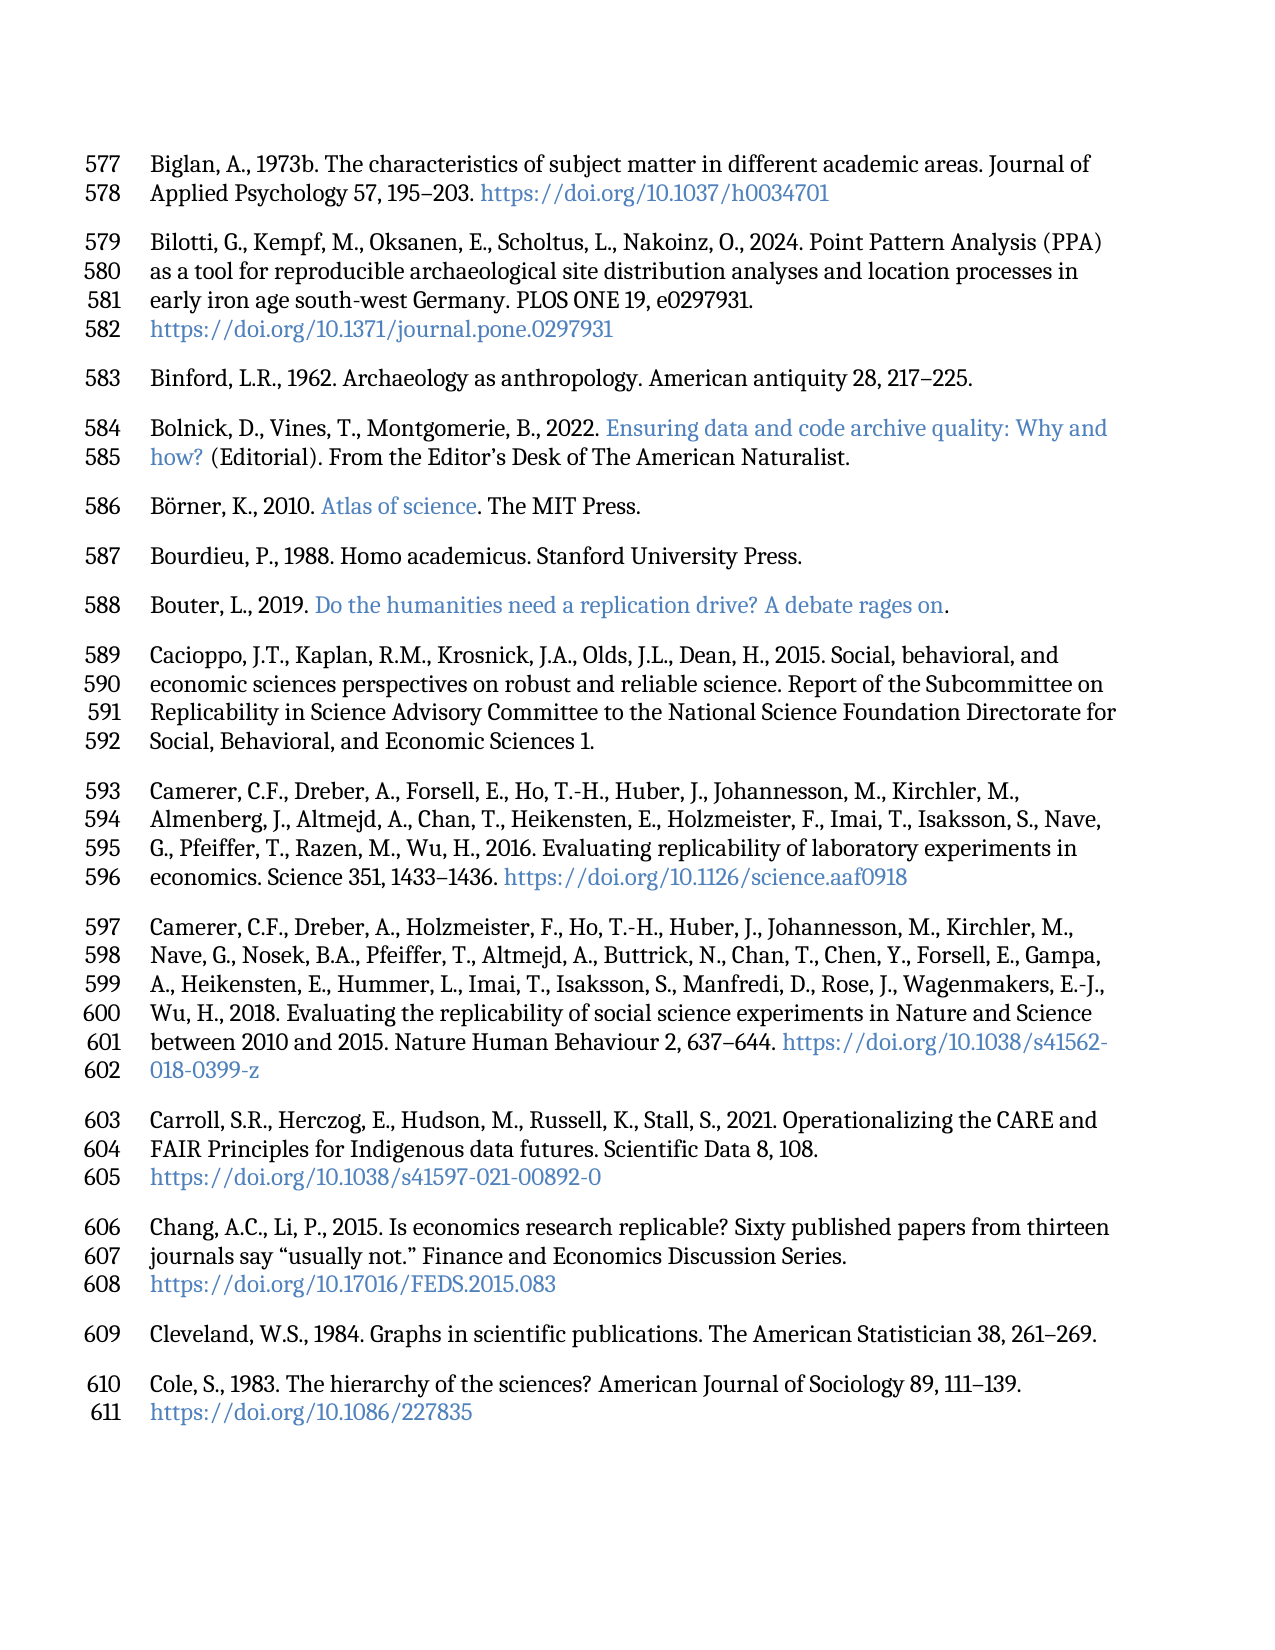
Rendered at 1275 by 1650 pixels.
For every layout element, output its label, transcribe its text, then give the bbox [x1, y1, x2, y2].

text Chang, A.C., Li, P., 2015. Is economics research replicable? Sixty published papers from thirteen journals say “usually not.” Finance and Economics Discussion Series. https://doi.org/10.17016/FEDS.2015.083 [150, 1213, 1125, 1299]
text Carroll, S.R., Herczog, E., Hudson, M., Russell, K., Stall, S., 2021. Operationalizing the CARE and FAIR Principles for Indigenous data futures. Scientific Data 8, 108. https://doi.org/10.1038/s41597-021-00892-0 [150, 1106, 1125, 1192]
text Bolnick, D., Vines, T., Montgomerie, B., 2022. Ensuring data and code archive quality: Why and how? (Editorial). From the Editor’s Desk of The American Naturalist. [150, 414, 1125, 471]
text Cacioppo, J.T., Kaplan, R.M., Krosnick, J.A., Olds, J.L., Dean, H., 2015. Social, behavioral, and economic sciences perspectives on robust and reliable science. Report of the Subcommittee on Replicability in Science Advisory Committee to the National Science Foundation Directorate for Social, Behavioral, and Economic Sciences 1. [150, 641, 1125, 756]
text Bilotti, G., Kempf, M., Oksanen, E., Scholtus, L., Nakoinz, O., 2024. Point Pattern Analysis (PPA) as a tool for reproducible archaeological site distribution analyses and location processes in early iron age south-west Germany. PLOS ONE 19, e0297931. https://doi.org/10.1371/journal.pone.0297931 [150, 228, 1125, 343]
text Camerer, C.F., Dreber, A., Forsell, E., Ho, T.-H., Huber, J., Johannesson, M., Kirchler, M., Almenberg, J., Altmejd, A., Chan, T., Heikensten, E., Holzmeister, F., Imai, T., Isaksson, S., Nave, G., Pfeiffer, T., Razen, M., Wu, H., 2016. Evaluating replicability of laboratory experiments in economics. Science 351, 1433–1436. https://doi.org/10.1126/science.aaf0918 [150, 777, 1125, 892]
text Bourdieu, P., 1988. Homo academicus. Stanford University Press. [150, 542, 1125, 570]
text Bouter, L., 2019. Do the humanities need a replication drive? A debate rages on. [150, 591, 1125, 620]
text Cleveland, W.S., 1984. Graphs in scientific publications. The American Statistician 38, 261–269. [150, 1320, 1125, 1349]
text Cole, S., 1983. The hierarchy of the sciences? American Journal of Sociology 89, 111–139. https://doi.org/10.1086/227835 [150, 1369, 1125, 1427]
text Camerer, C.F., Dreber, A., Holzmeister, F., Ho, T.-H., Huber, J., Johannesson, M., Kirchler, M., Nave, G., Nosek, B.A., Pfeiffer, T., Altmejd, A., Buttrick, N., Chan, T., Chen, Y., Forsell, E., Gampa, A., Heikensten, E., Hummer, L., Imai, T., Isaksson, S., Manfredi, D., Rose, J., Wagenmakers, E.-J., Wu, H., 2018. Evaluating the replicability of social science experiments in Nature and Science between 2010 and 2015. Nature Human Behaviour 2, 637–644. https://doi.org/10.1038/s41562-018-0399-z [150, 912, 1125, 1085]
text Binford, L.R., 1962. Archaeology as anthropology. American antiquity 28, 217–225. [150, 364, 1125, 393]
text Biglan, A., 1973b. The characteristics of subject matter in different academic areas. Journal of Applied Psychology 57, 195–203. https://doi.org/10.1037/h0034701 [150, 150, 1125, 207]
text Börner, K., 2010. Atlas of science. The MIT Press. [150, 492, 1125, 521]
